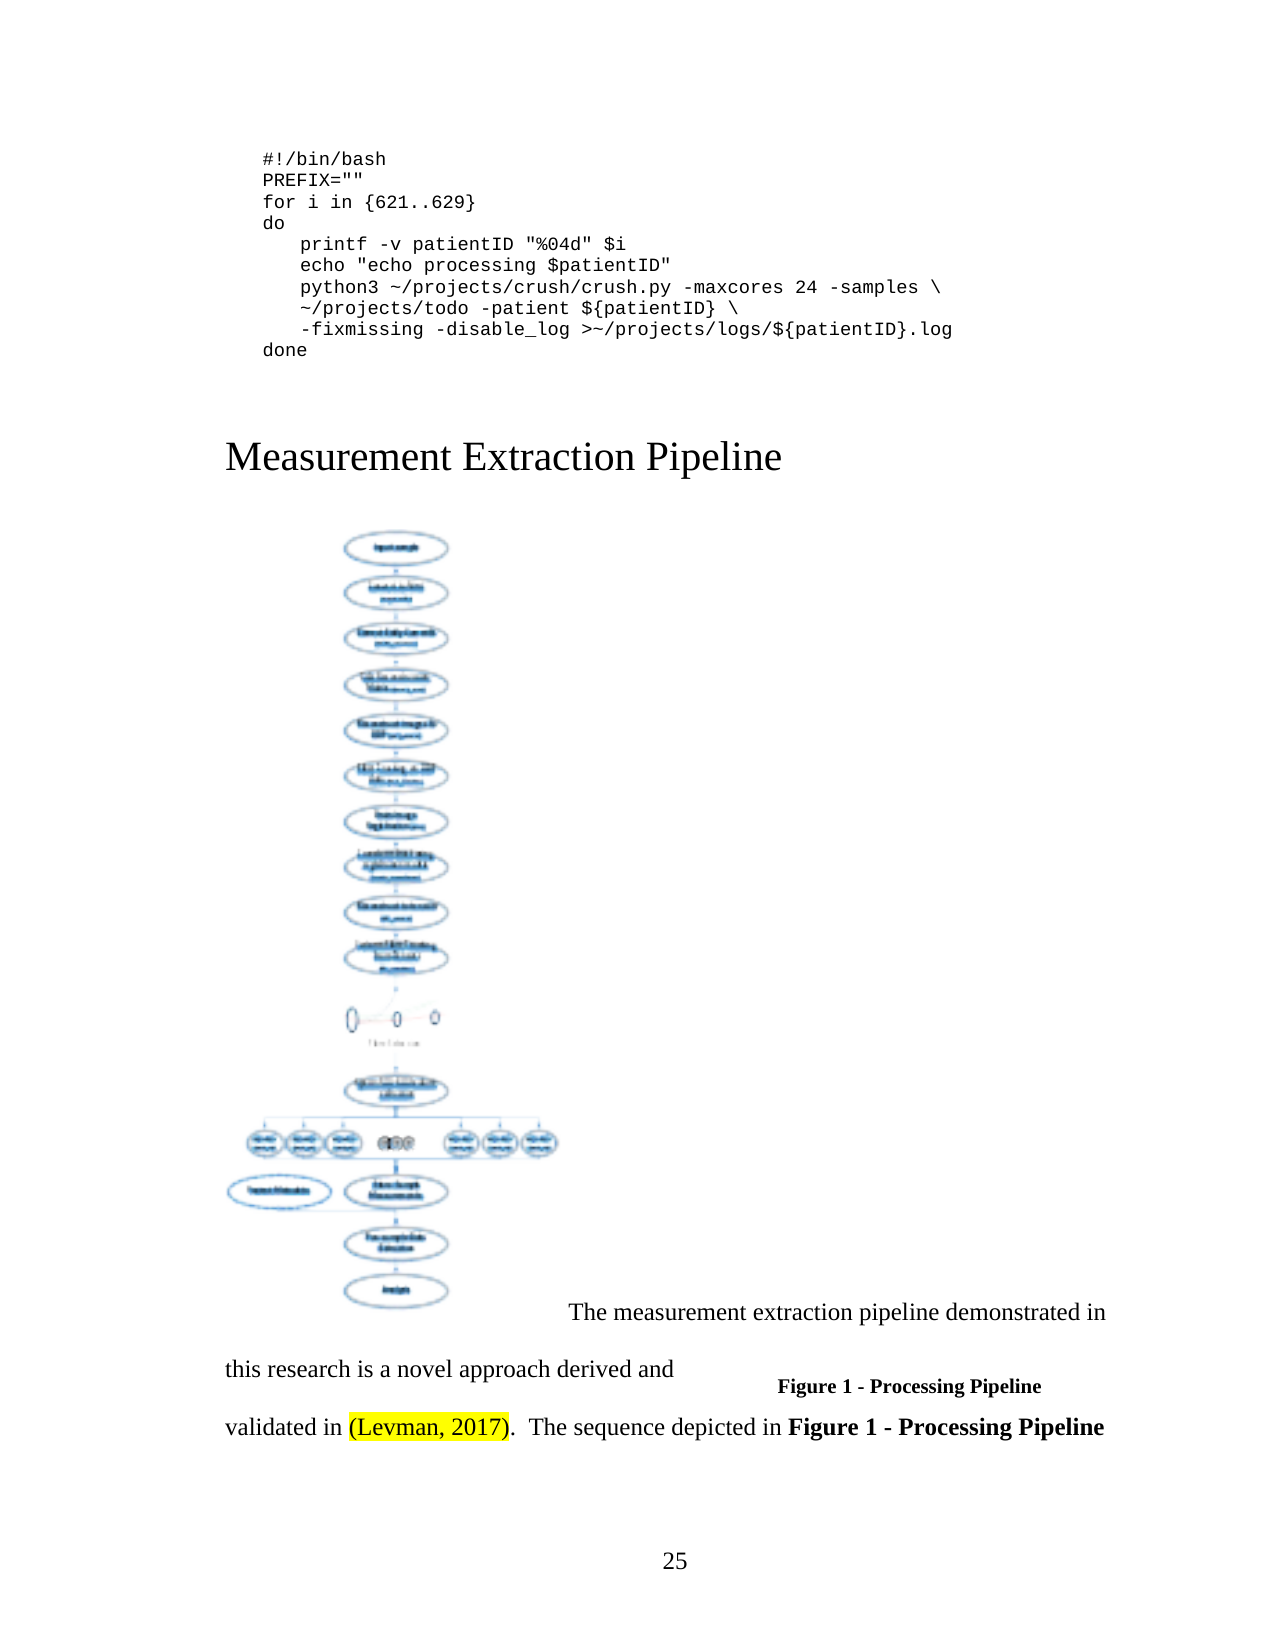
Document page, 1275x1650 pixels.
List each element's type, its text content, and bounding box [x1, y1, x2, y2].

text for i in {621..629} [225, 192, 1125, 214]
text #!/bin/bash [225, 150, 1125, 171]
text ~/projects/todo -patient ${patientID} \ [262, 299, 1125, 320]
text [225, 529, 1125, 1441]
subtitle Measurement Extraction Pipeline [225, 431, 1125, 479]
text PREFIX="" [225, 171, 1125, 192]
text printf -v patientID "%04d" $i [262, 235, 1125, 256]
text python3 ~/projects/crush/crush.py -maxcores 24 -samples \ [262, 277, 1125, 299]
text -fixmissing -disable_log >~/projects/logs/${patientID}.log [262, 320, 1125, 341]
text echo "echo processing $patientID" [262, 256, 1125, 277]
text done [225, 341, 1125, 362]
text do [225, 214, 1125, 235]
